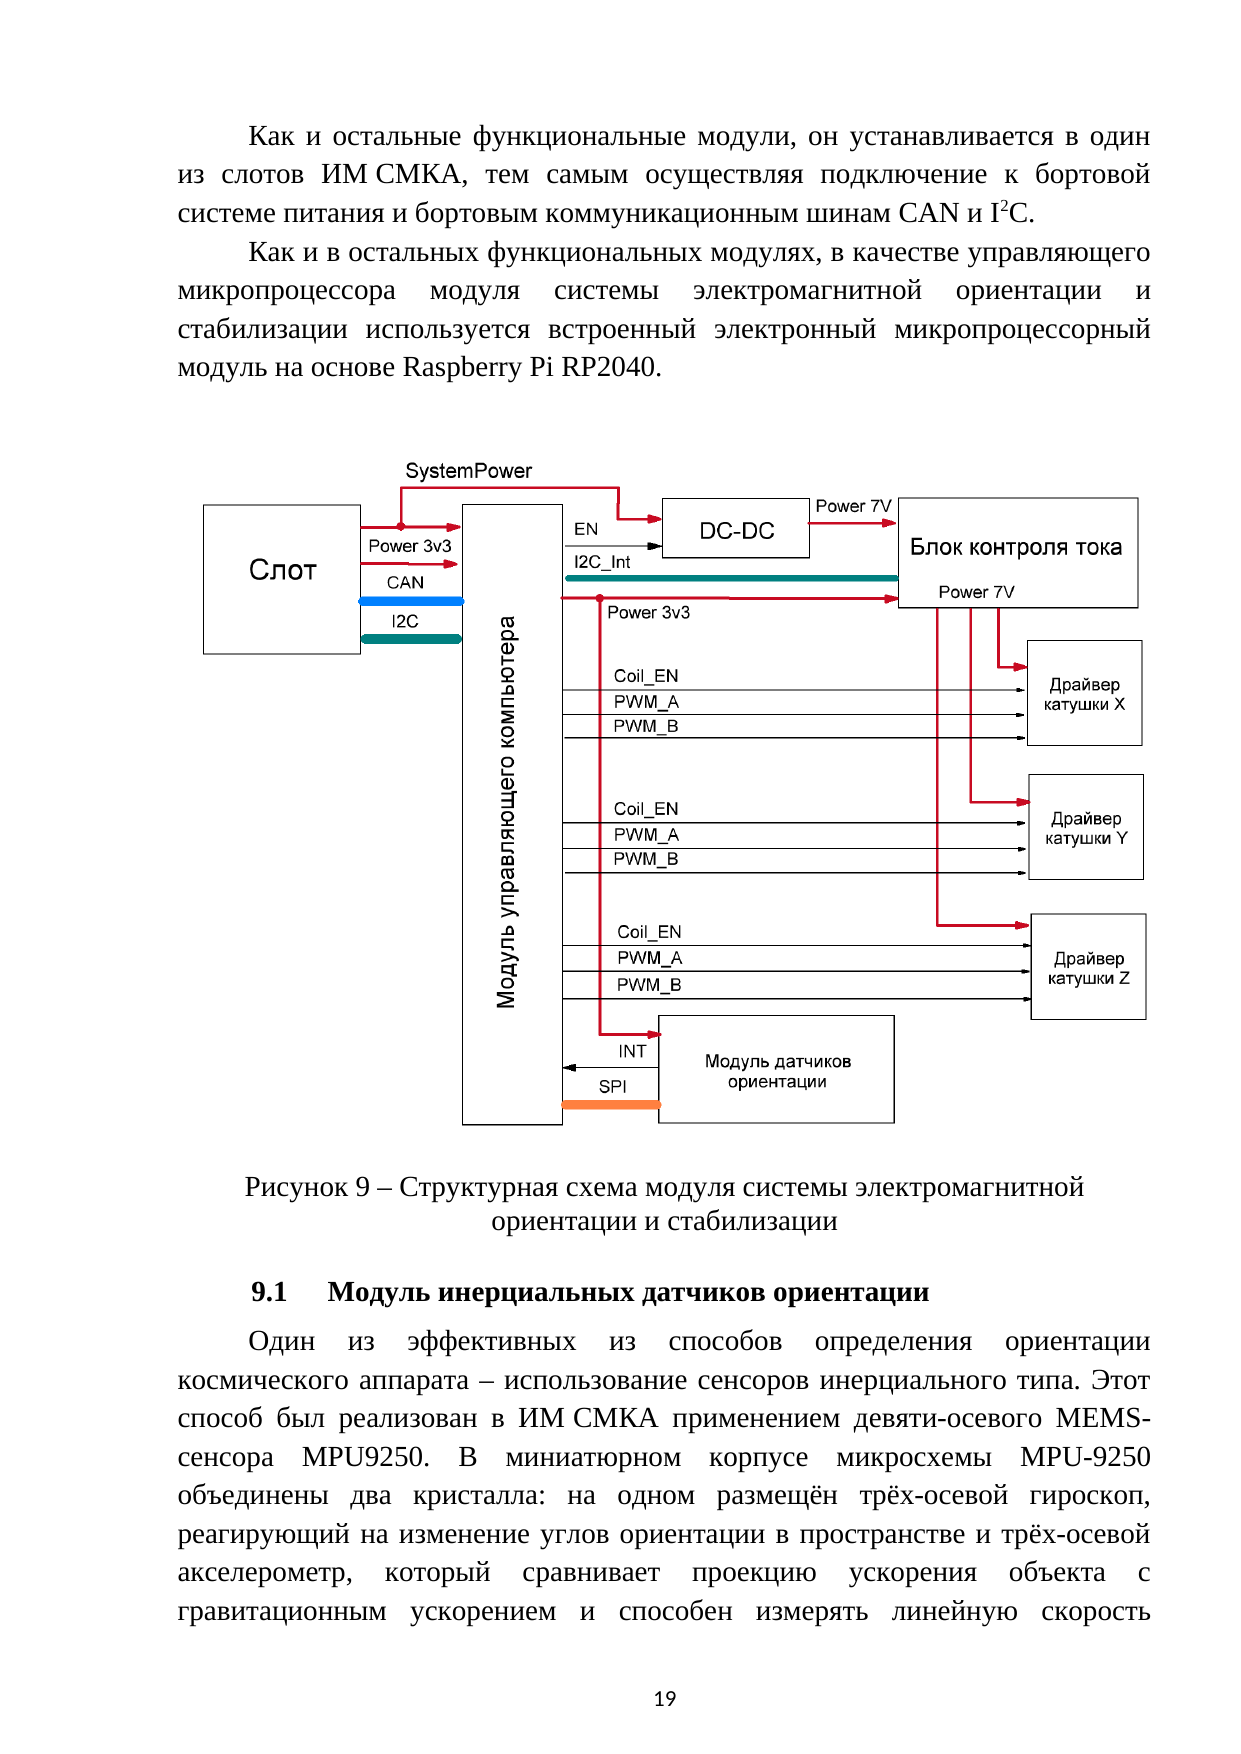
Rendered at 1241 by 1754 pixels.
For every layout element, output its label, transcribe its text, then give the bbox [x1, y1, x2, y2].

picture [177, 432, 1172, 1151]
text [177, 1323, 1152, 1627]
text Как и в остальных функциональных модулях, в качестве управляющего микропроцессора модуля системы электромагнитной ориентации и стабилизации используется встроенный электронный микропроцессорный модуль на основе Raspberry Pi RP2040. [177, 234, 1152, 383]
subtitle Модуль инерциальных датчиков ориентации [177, 1274, 1152, 1307]
text Рисунок 9 – Структурная схема модуля системы электромагнитной ориентации и стабилизации [177, 1169, 1152, 1236]
text Как и остальные функциональные модули, он устанавливается в один из слотов ИМ СМКА, тем самым осуществляя подключение к бортовой системе питания и бортовым коммуникационным шинам CAN и I2C. [177, 118, 1152, 229]
